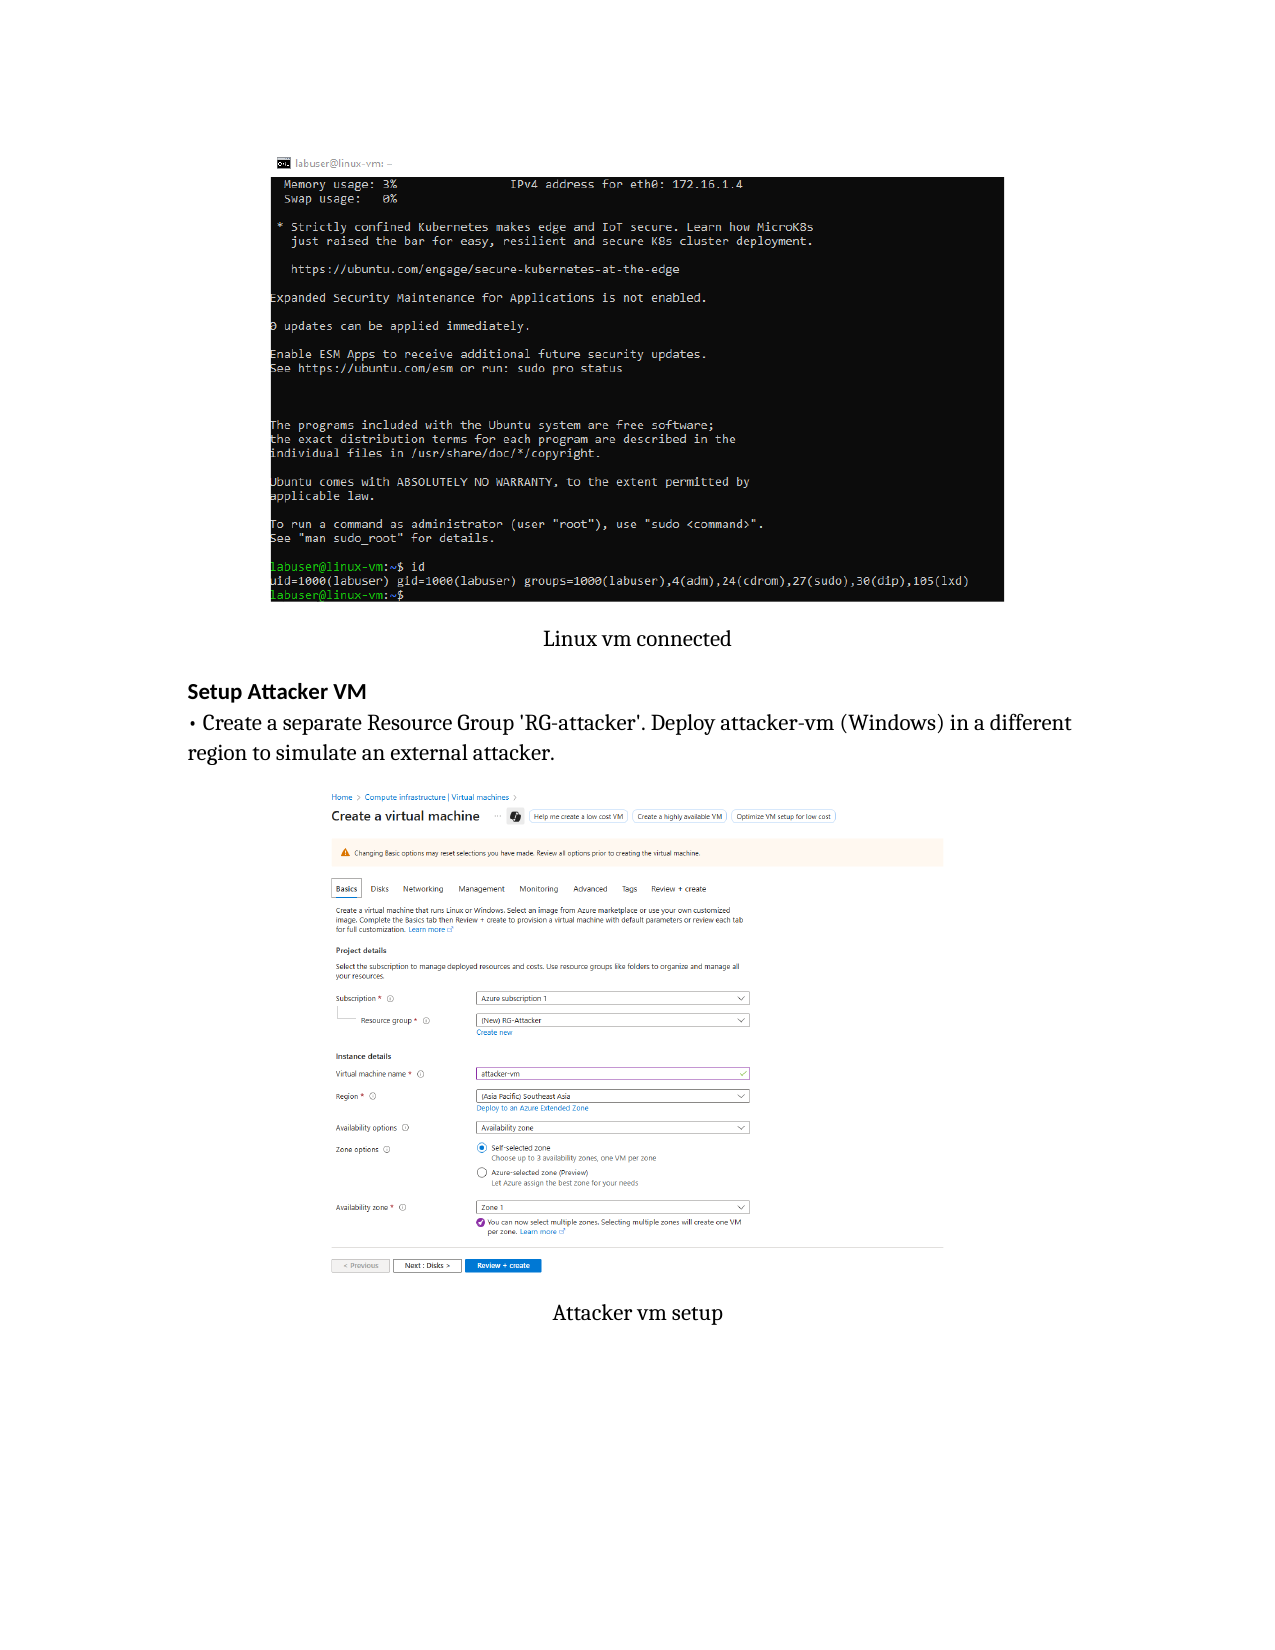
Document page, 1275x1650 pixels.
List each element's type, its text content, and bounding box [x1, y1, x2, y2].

text Linux vm connected [187, 626, 1087, 652]
text Attacker vm setup [187, 1299, 1087, 1326]
picture [331, 790, 944, 1275]
picture [270, 150, 1005, 602]
text • Create a separate Resource Group 'RG-attacker'. Deploy attacker-vm (Windows) in a different region to simulate an external attacker. [187, 709, 1087, 766]
subtitle Setup Attacker VM [187, 677, 1087, 705]
